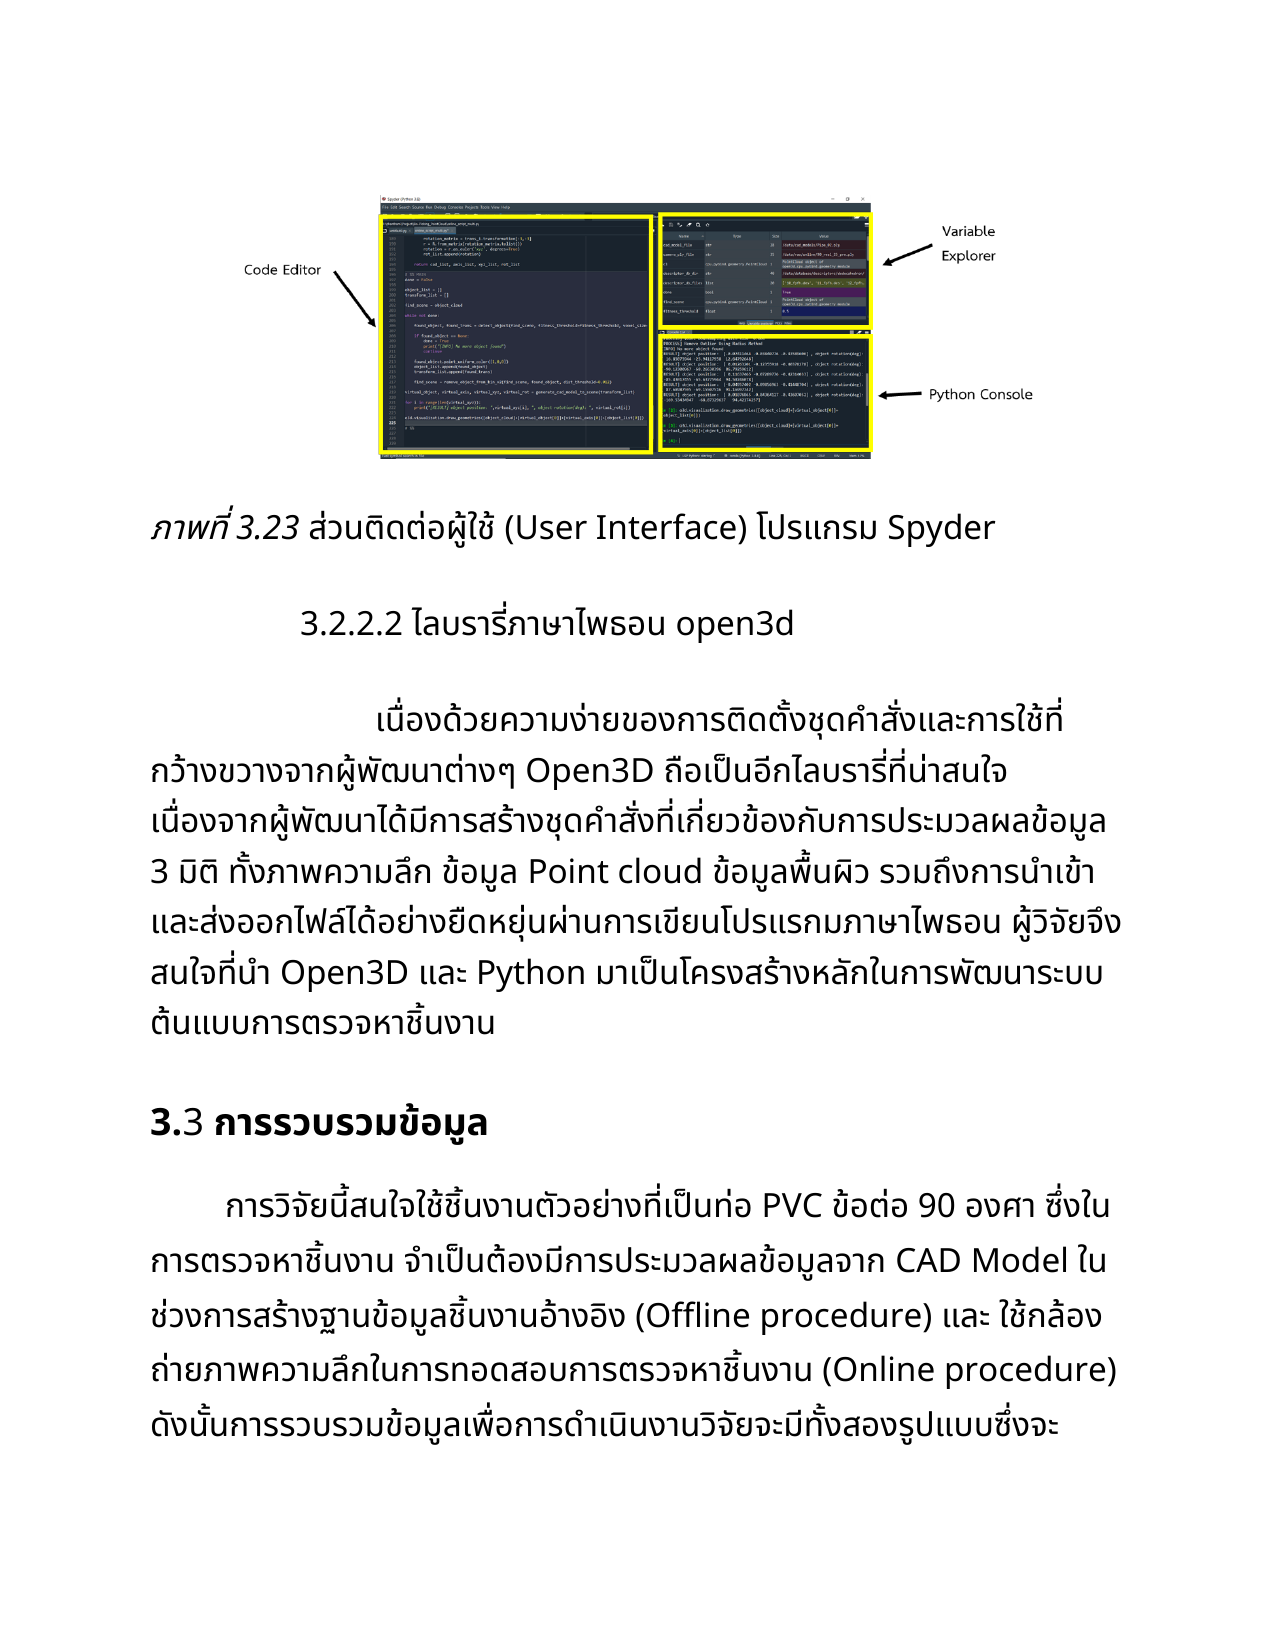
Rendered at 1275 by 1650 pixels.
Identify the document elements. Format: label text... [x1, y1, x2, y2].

text 3.2.2.2 ไลบรารี่ภาษาไพธอน open3d [150, 600, 1125, 651]
picture [226, 195, 1049, 459]
text เนื่องด้วยความง่ายของการติดตั้งชุดคำสั่งและการใช้ที่กว้างขวางจากผู้พัฒนาต่างๆ Open3D ถือเป็นอีกไลบรารี่ที่น่าสนใจ เนื่องจากผู้พัฒนาได้มีการสร้างชุดคำสั่งที่เกี่ยวข้องกับการประมวลผลข้อมูล 3 มิติ ทั้งภาพความลึก ข้อมูล Point cloud ข้อมูลพื้นผิว รวมถึงการนำเข้าและส่งออกไฟล์ได้อย่างยืดหยุ่นผ่านการเขียนโปรแรกมภาษาไพธอน ผู้วิจัยจึงสนใจที่นำ Open3D และ Python มาเป็นโครงสร้างหลักในการพัฒนาระบบต้นแบบการตรวจหาชิ้นงาน [150, 696, 1125, 1050]
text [150, 1182, 1125, 1451]
subtitle 3.3 การรวบรวมข้อมูล [150, 1095, 1125, 1152]
